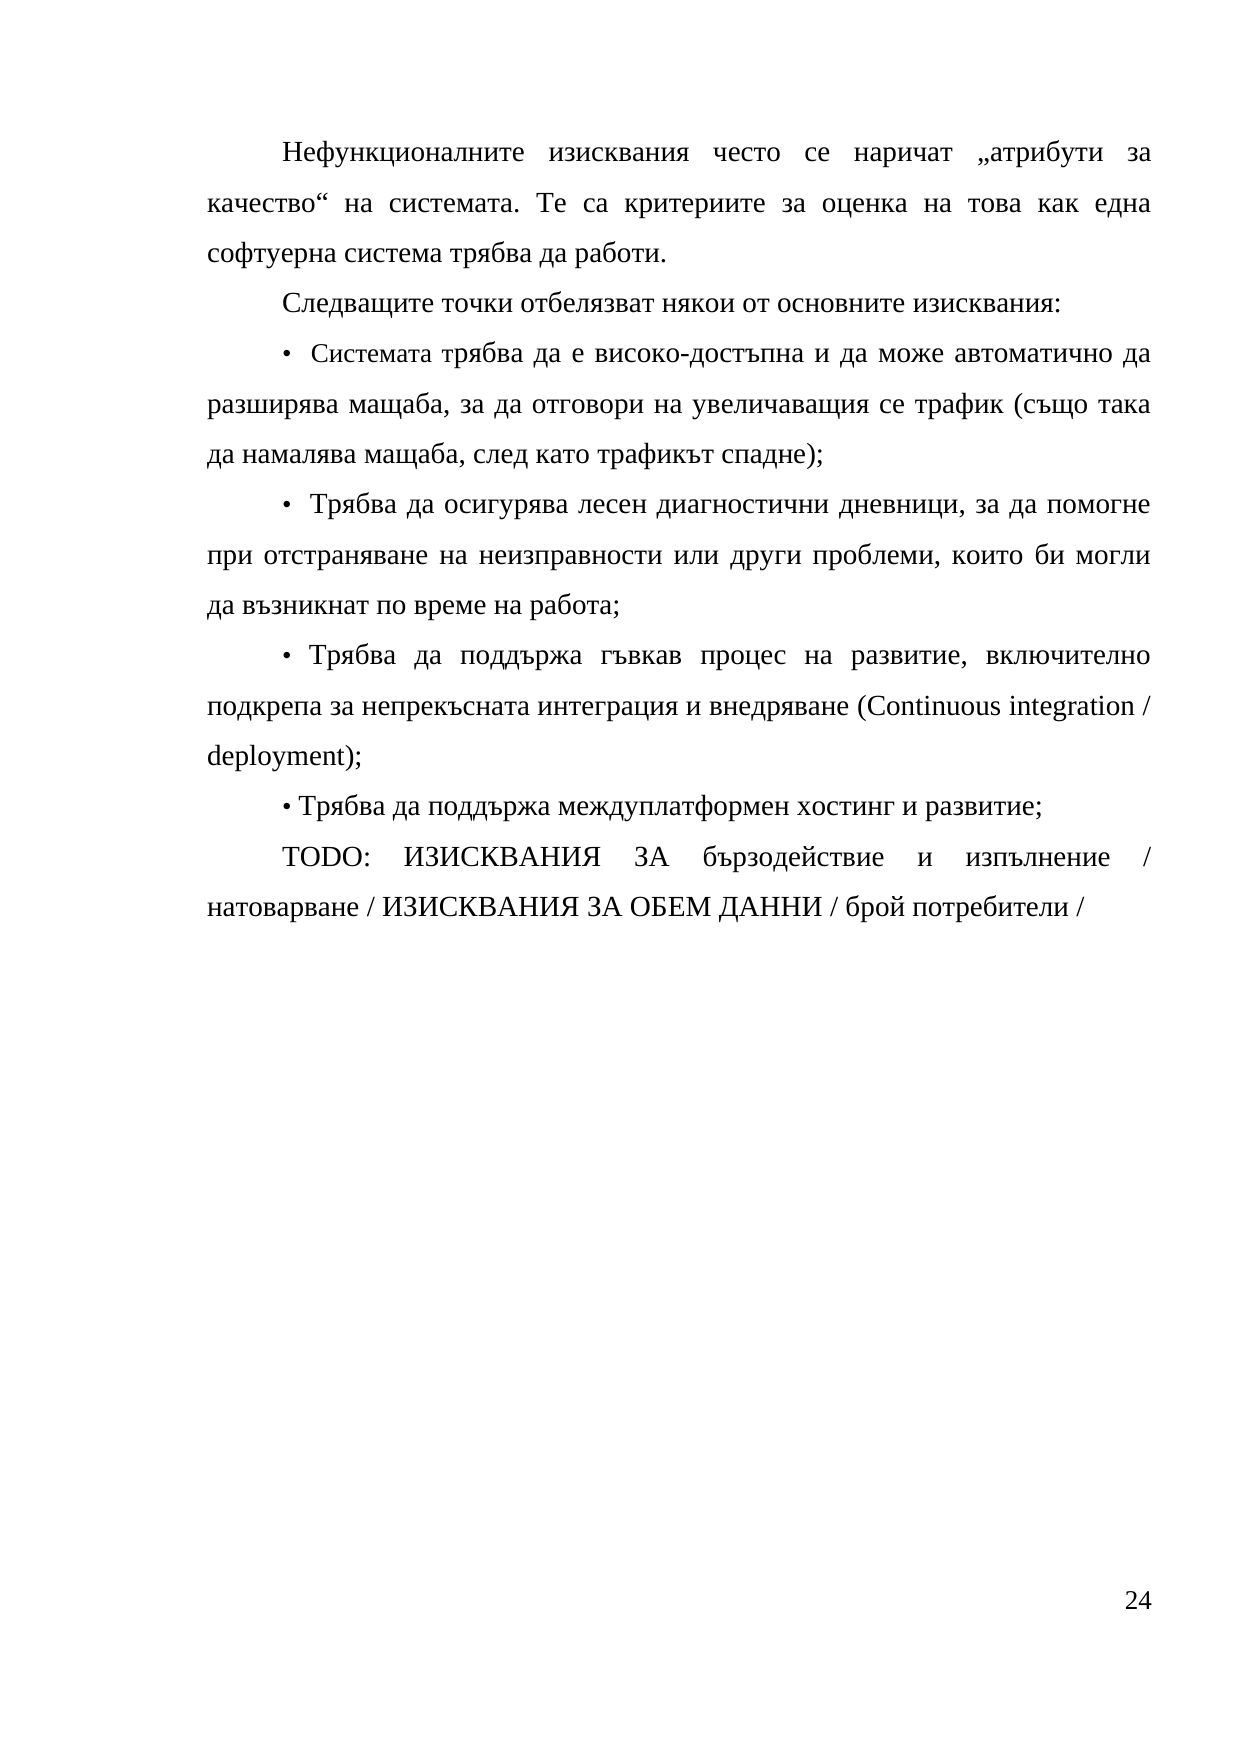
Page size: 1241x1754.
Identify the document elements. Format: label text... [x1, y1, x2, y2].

text • Системата трябва да е високо-достъпна и да може автоматично да разширява мащаба, за да отговори на увеличаващия се трафик (също така да намалява мащаба, след като трафикът спадне); [207, 336, 1152, 470]
text • Трябва да поддържа междуплатформен хостинг и развитие; [207, 788, 1152, 822]
text Следващите точки отбелязват някои от основните изисквания: [207, 285, 1152, 319]
text • Трябва да поддържа гъвкав процес на развитие, включително подкрепа за непрекъсната интеграция и внедряване (Continuous integration / deployment); [207, 637, 1152, 772]
text TODO: ИЗИСКВАНИЯ ЗА бързодействие и изпълнение / натоварване / ИЗИСКВАНИЯ ЗА ОБЕМ ДАННИ / брой потребители / [207, 839, 1152, 923]
text • Трябва да осигурява лесен диагностични дневници, за да помогне при отстраняване на неизправности или други проблеми, които би могли да възникнат по време на работа; [207, 487, 1152, 621]
text Нефункционалните изисквания често се наричат ​​„атрибути за качество“ на системата. Те са критериите за оценка на това как една софтуерна система трябва да работи. [207, 134, 1152, 268]
